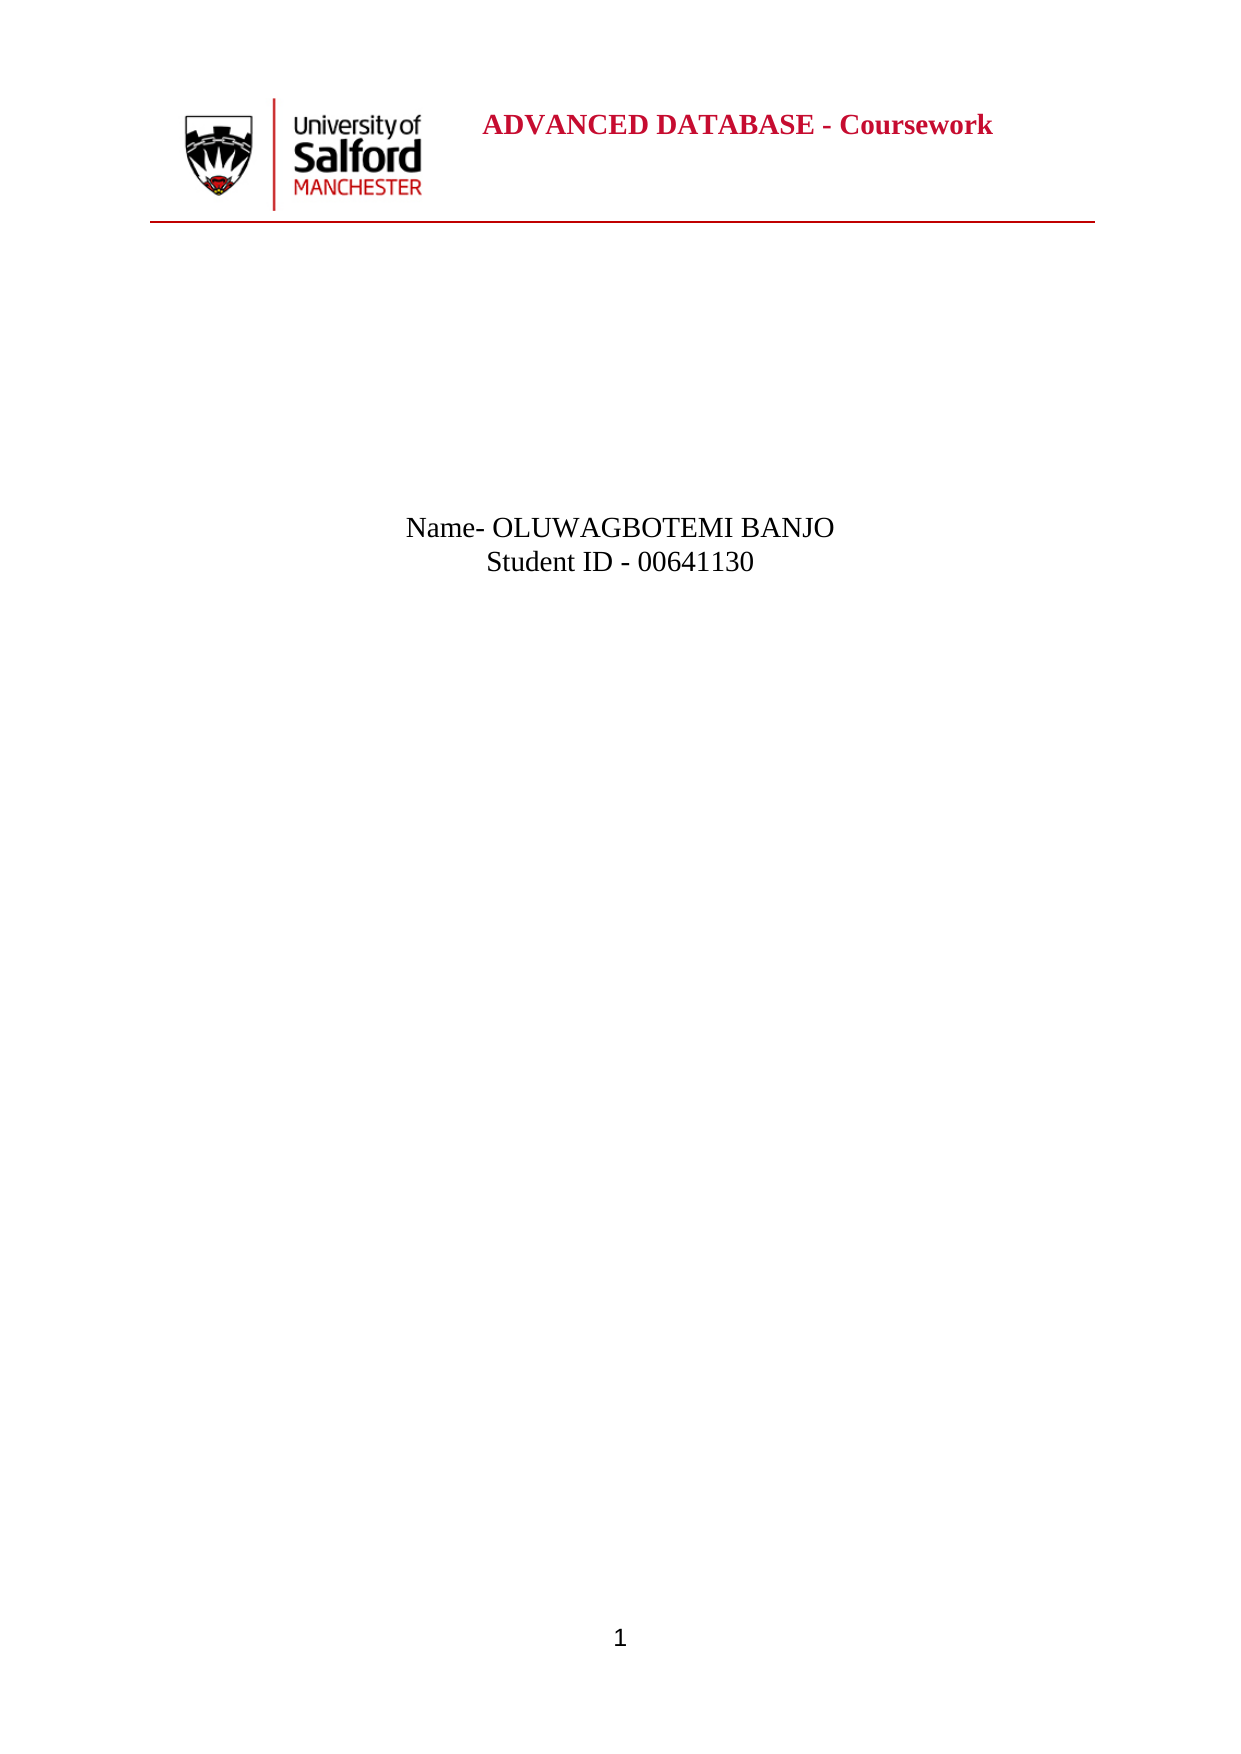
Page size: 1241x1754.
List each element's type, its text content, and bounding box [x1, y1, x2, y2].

text Student ID - 00641130 [150, 544, 1090, 577]
text Name- OLUWAGBOTEMI BANJO [150, 510, 1090, 544]
picture [176, 98, 435, 211]
